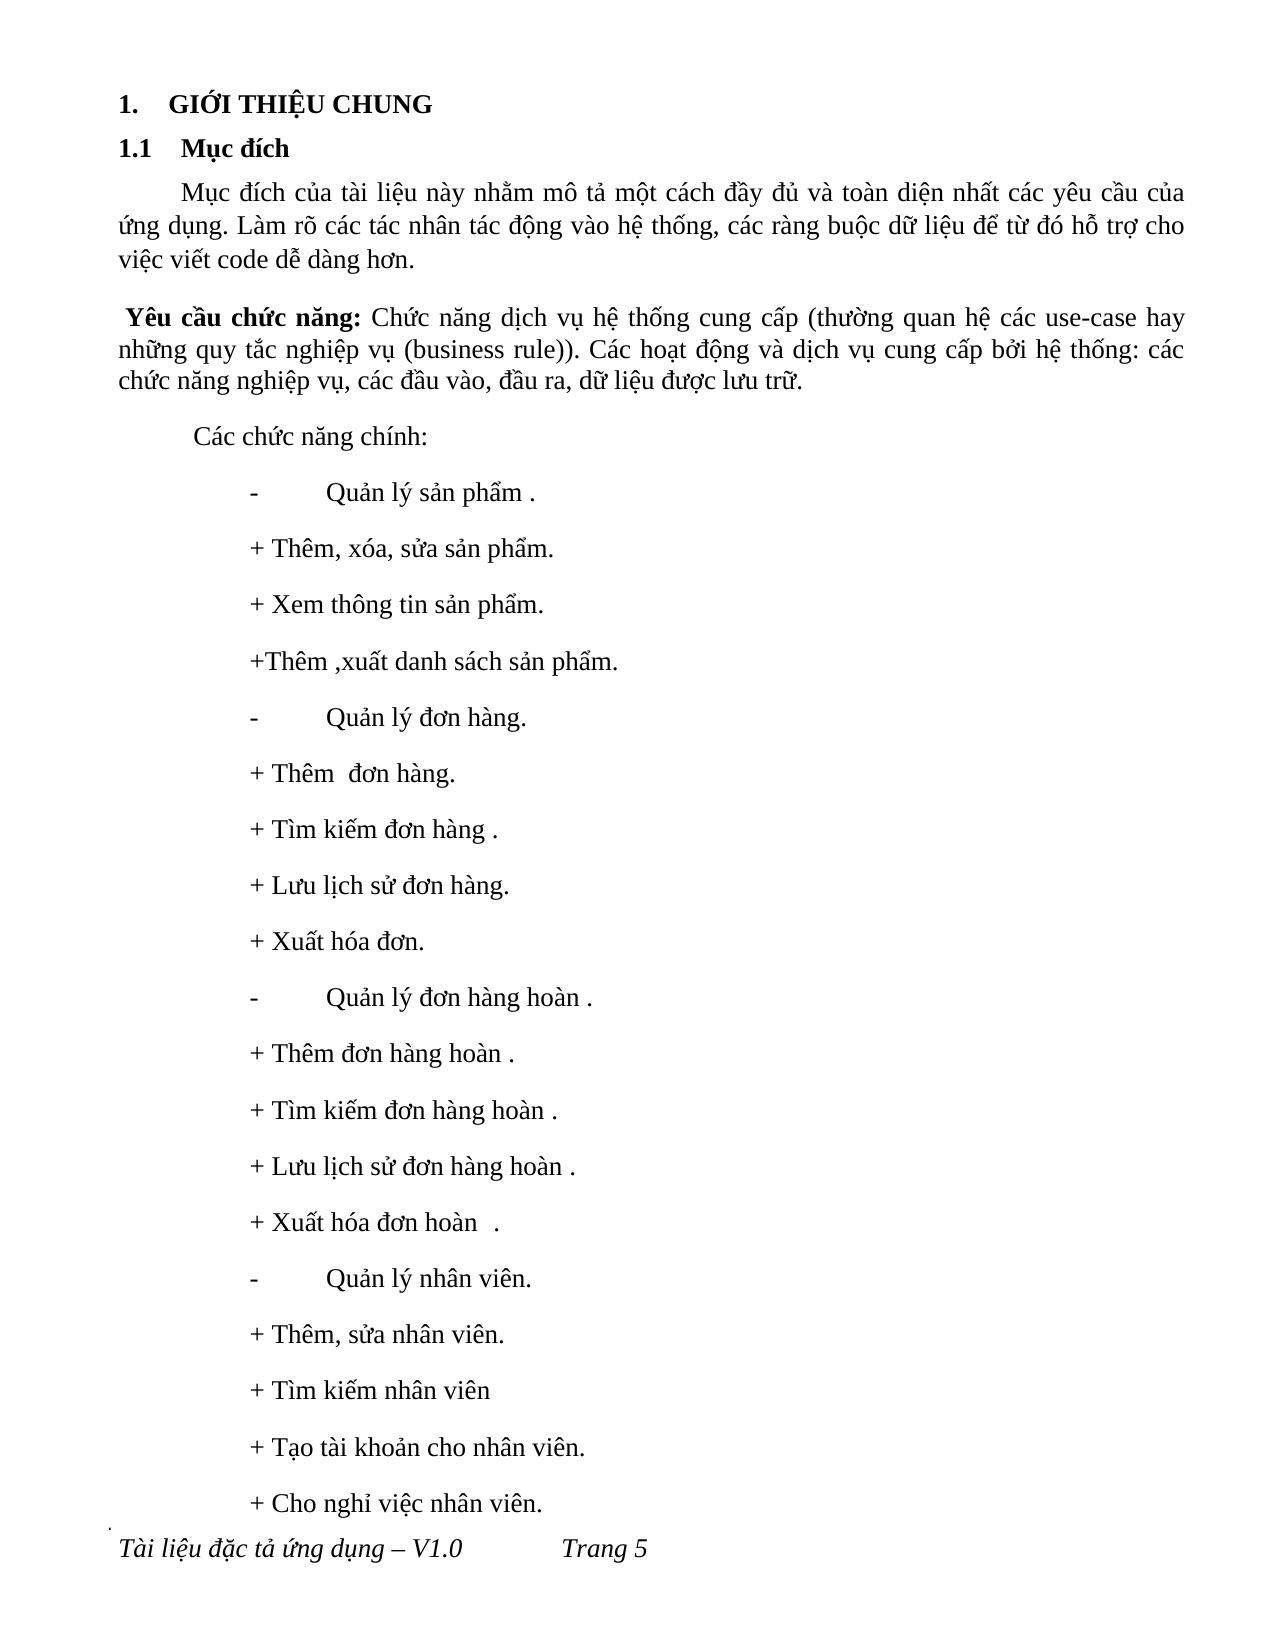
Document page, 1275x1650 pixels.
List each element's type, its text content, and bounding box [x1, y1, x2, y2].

text Các chức năng chính: [118, 420, 1186, 451]
text + Tìm kiếm đơn hàng hoàn . [249, 1094, 1186, 1125]
text + Tìm kiếm đơn hàng . [249, 813, 1186, 844]
text - Quản lý sản phẩm . [249, 476, 1186, 507]
text +Thêm ,xuất danh sách sản phẩm. [249, 644, 1186, 676]
text - Quản lý đơn hàng. [249, 701, 1186, 732]
text + Thêm đơn hàng. [249, 757, 1186, 788]
text + Thêm, sửa nhân viên. [249, 1318, 1186, 1349]
text + Thêm đơn hàng hoàn . [249, 1038, 1186, 1069]
text + Xem thông tin sản phẩm. [249, 588, 1186, 619]
text - Quản lý đơn hàng hoàn . [249, 981, 1186, 1013]
text + Cho nghỉ việc nhân viên. [249, 1487, 1186, 1518]
text + Lưu lịch sử đơn hàng hoàn . [249, 1150, 1186, 1181]
text + Lưu lịch sử đơn hàng. [249, 869, 1186, 900]
text Yêu cầu chức năng: Chức năng dịch vụ hệ thống cung cấp (thường quan hệ các use-case hay những quy tắc nghiệp vụ (business rule)). Các hoạt động và dịch vụ cung cấp bởi hệ thống: các chức năng nghiệp vụ, các đầu vào, đầu ra, dữ liệu được lưu trữ. [118, 302, 1186, 395]
subtitle GIỚI THIỆU CHUNG [118, 89, 1186, 120]
text + Xuất hóa đơn hoàn . [249, 1206, 1186, 1237]
text + Thêm, xóa, sửa sản phẩm. [249, 532, 1186, 563]
text + Tìm kiếm nhân viên [249, 1374, 1186, 1406]
subtitle Mục đích [118, 132, 1186, 163]
text + Xuất hóa đơn. [249, 925, 1186, 956]
text + Tạo tài khoản cho nhân viên. [249, 1431, 1186, 1462]
text - Quản lý nhân viên. [249, 1262, 1186, 1293]
text Mục đích của tài liệu này nhằm mô tả một cách đầy đủ và toàn diện nhất các yêu cầu của ứng dụng. Làm rõ các tác nhân tác động vào hệ thống, các ràng buộc dữ liệu để từ đó hỗ trợ cho việc viết code dễ dàng hơn. [118, 176, 1186, 274]
